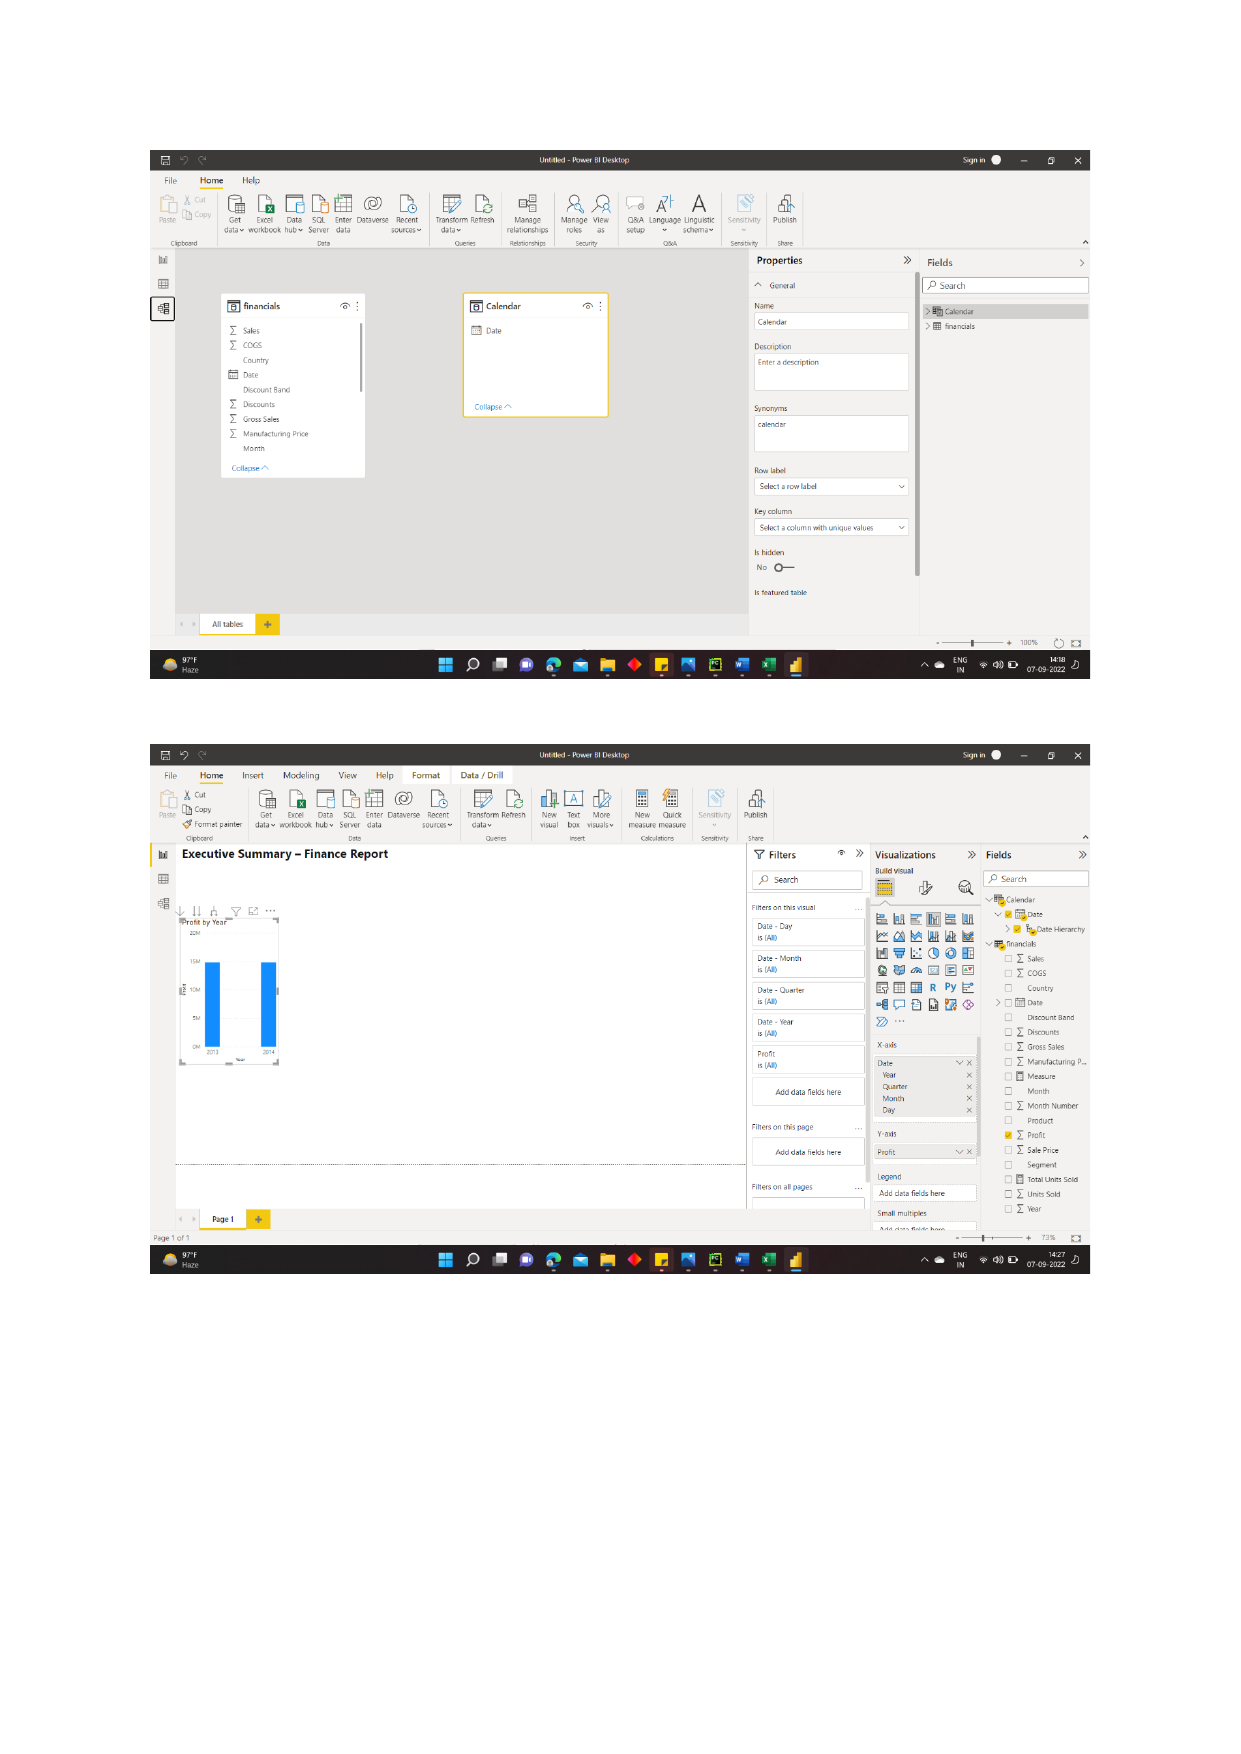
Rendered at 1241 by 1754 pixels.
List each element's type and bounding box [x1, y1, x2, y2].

picture [150, 150, 1091, 679]
picture [150, 744, 1091, 1274]
